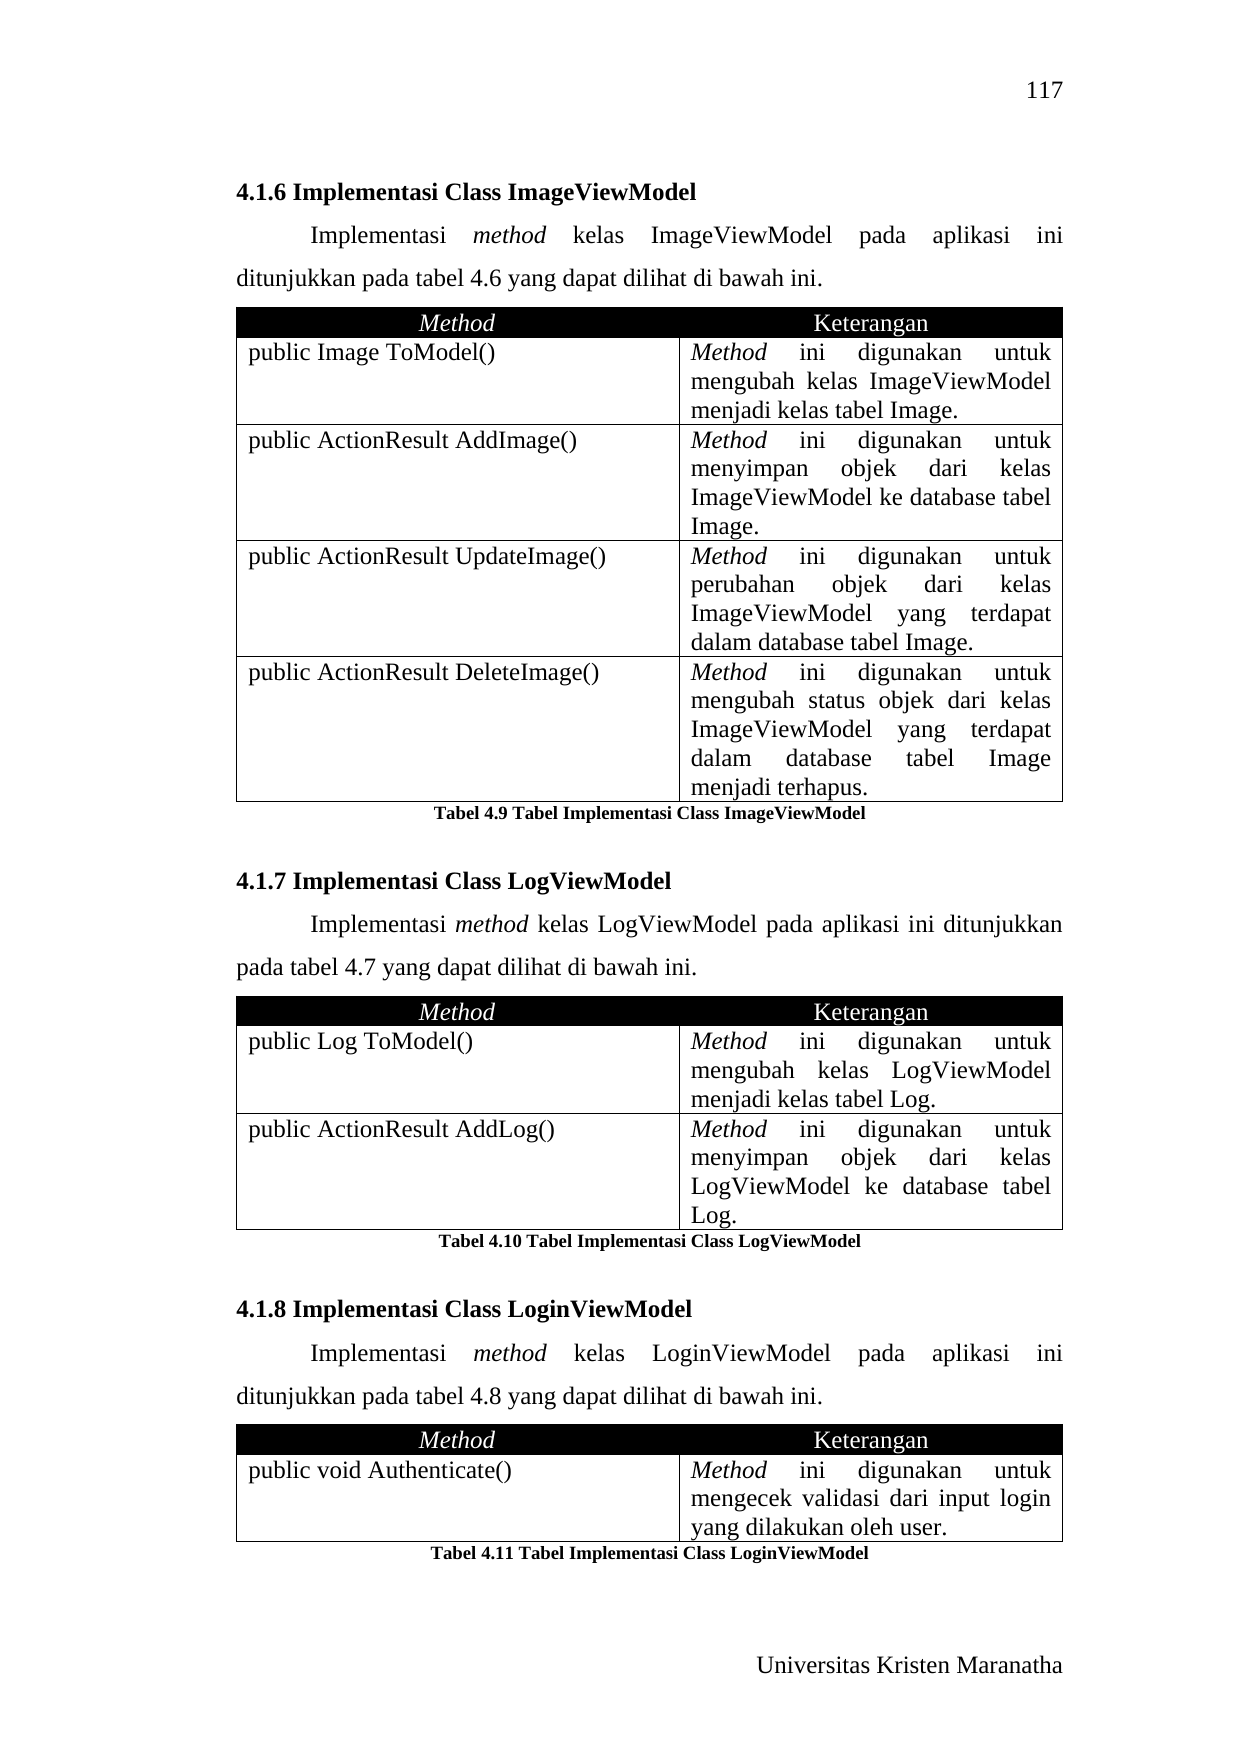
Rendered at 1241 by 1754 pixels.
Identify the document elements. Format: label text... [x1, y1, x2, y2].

table_header Keterangan [680, 1425, 1062, 1454]
table_cell public void Authenticate() [237, 1455, 679, 1541]
table_cell Method ini digunakan untuk mengecek validasi dari input login yang dilakukan oleh user. [680, 1455, 1062, 1541]
text Implementasi method kelas LoginViewModel pada aplikasi ini ditunjukkan pada tabel 4.8 yang dapat dilihat di bawah ini. [236, 1338, 1063, 1409]
table_header Keterangan [680, 308, 1062, 336]
subtitle Implementasi Class ImageViewModel [236, 177, 1063, 206]
table_cell Method ini digunakan untuk menyimpan objek dari kelas ImageViewModel ke database tabel Image. [680, 425, 1062, 540]
table_header Method [237, 1425, 679, 1454]
table_cell Method ini digunakan untuk menyimpan objek dari kelas LogViewModel ke database tabel Log. [680, 1114, 1062, 1229]
table_cell public ActionResult AddImage() [237, 425, 679, 540]
subtitle Implementasi Class LoginViewModel [236, 1294, 1063, 1323]
table_cell Method ini digunakan untuk perubahan objek dari kelas ImageViewModel yang terdapat dalam database tabel Image. [680, 541, 1062, 656]
table_header Method [237, 308, 679, 336]
table_cell Method ini digunakan untuk mengubah kelas LogViewModel menjadi kelas tabel Log. [680, 1026, 1062, 1113]
table_header Method [237, 997, 679, 1025]
table_cell public Image ToModel() [237, 338, 679, 424]
table_cell public Log ToModel() [237, 1026, 679, 1113]
table_cell public ActionResult UpdateImage() [237, 541, 679, 656]
table_cell Method ini digunakan untuk mengubah kelas ImageViewModel menjadi kelas tabel Image. [680, 338, 1062, 424]
text Implementasi method kelas LogViewModel pada aplikasi ini ditunjukkan pada tabel 4.7 yang dapat dilihat di bawah ini. [236, 909, 1063, 981]
table_cell public ActionResult AddLog() [237, 1114, 679, 1229]
table_header Keterangan [680, 997, 1062, 1025]
text Implementasi method kelas ImageViewModel pada aplikasi ini ditunjukkan pada tabel 4.6 yang dapat dilihat di bawah ini. [236, 220, 1063, 292]
table_cell Method ini digunakan untuk mengubah status objek dari kelas ImageViewModel yang terdapat dalam database tabel Image menjadi terhapus. [680, 657, 1062, 801]
subtitle Implementasi Class LogViewModel [236, 866, 1063, 895]
table_cell public ActionResult DeleteImage() [237, 657, 679, 801]
